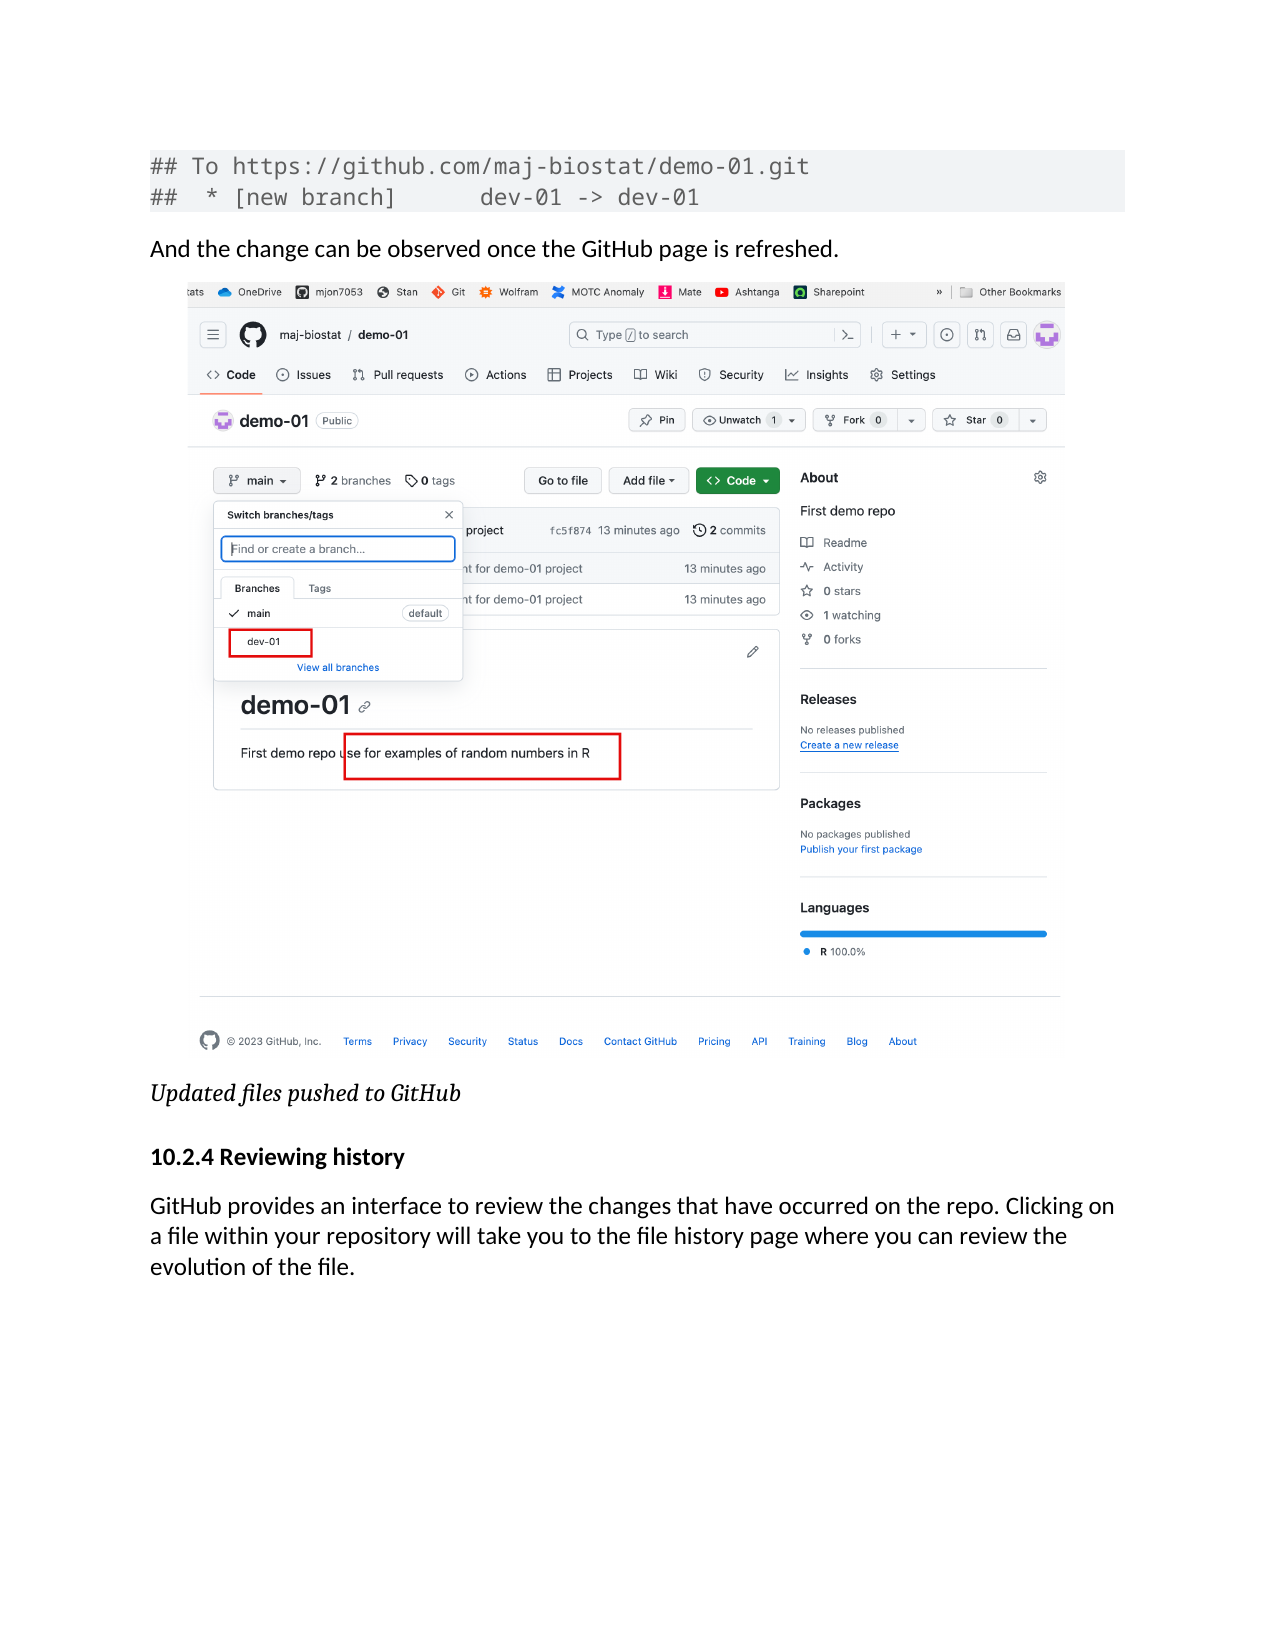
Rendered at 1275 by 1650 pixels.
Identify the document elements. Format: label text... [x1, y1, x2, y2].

text GitHub provides an interface to review the changes that have occurred on the repo. Clicking on a file within your repository will take you to the file history page where you can review the evolution of the file. [150, 1190, 1125, 1281]
table_header Updated files pushed to GitHub [139, 283, 1114, 1120]
picture [187, 282, 1065, 1058]
subtitle 10.2.4 Reviewing history [150, 1141, 1125, 1171]
text And the change can be observed once the GitHub page is refreshed. [150, 233, 1125, 264]
